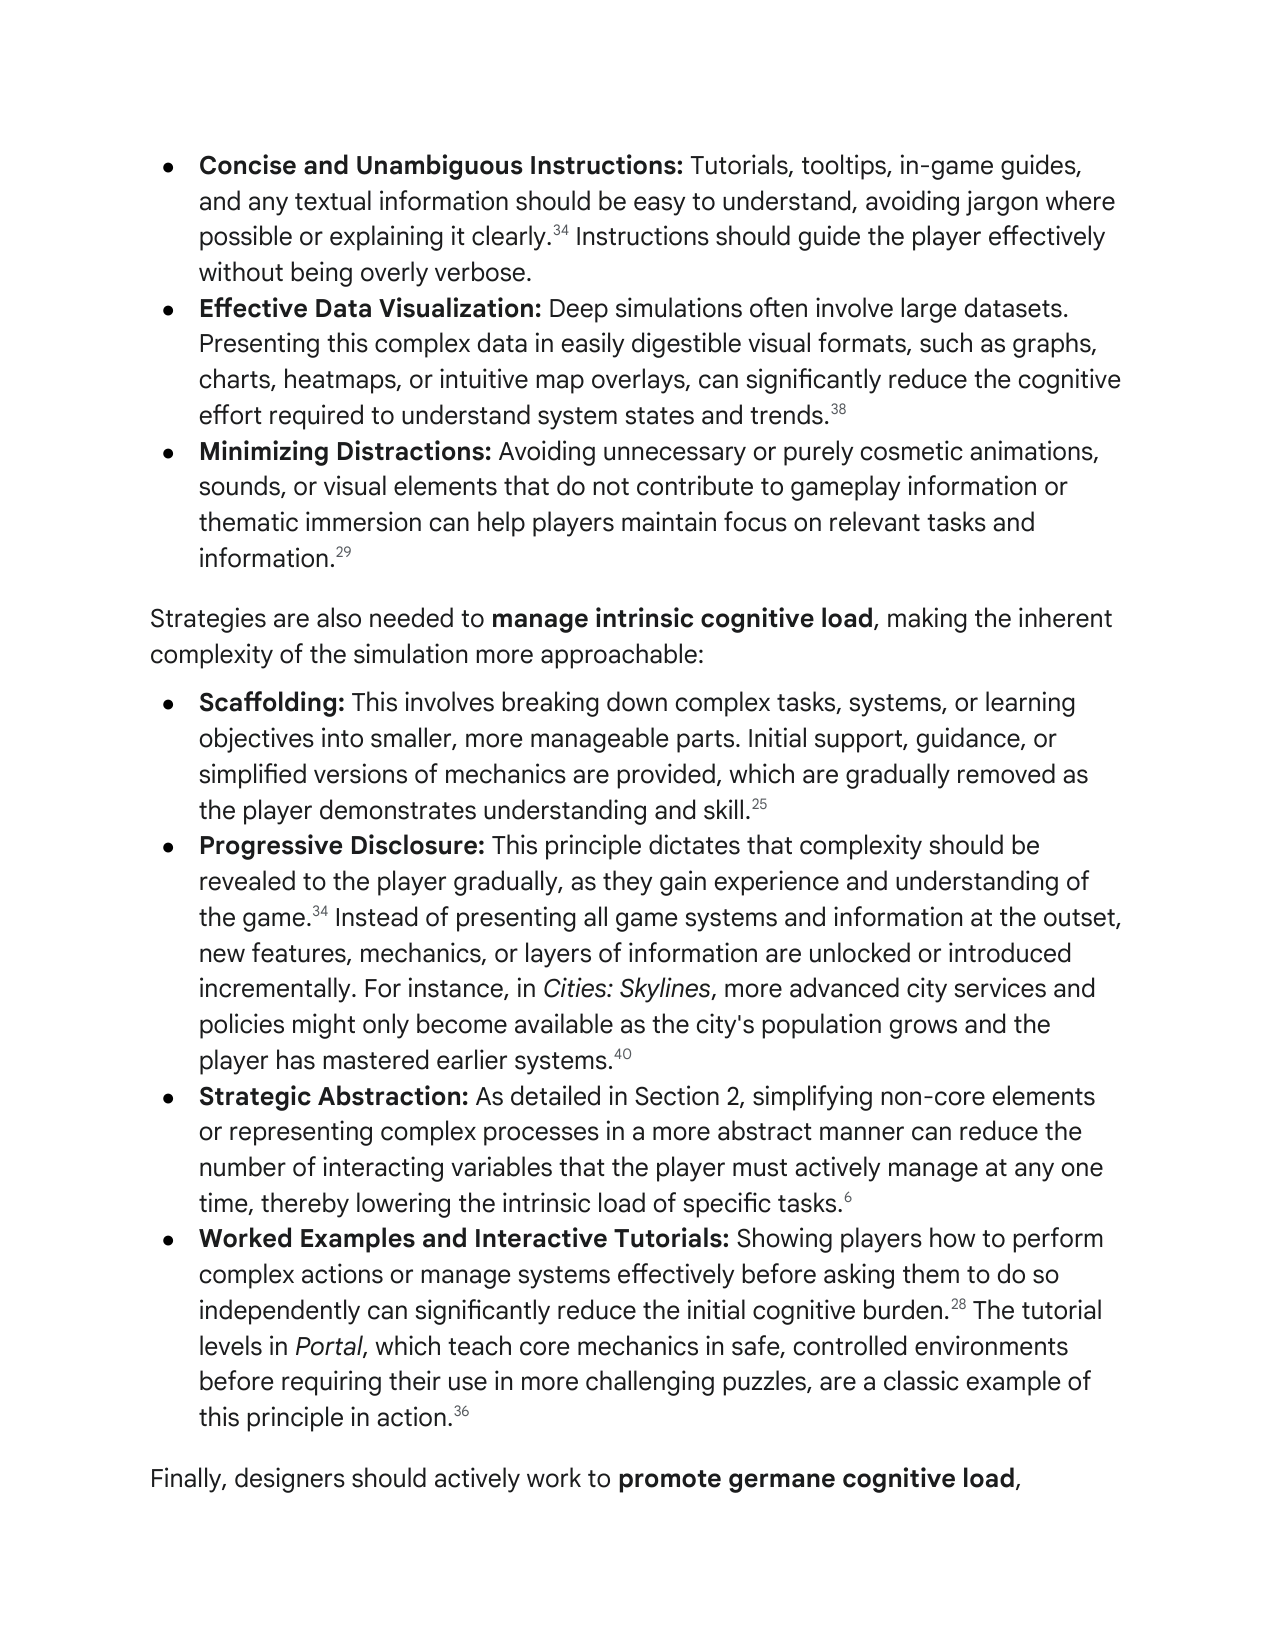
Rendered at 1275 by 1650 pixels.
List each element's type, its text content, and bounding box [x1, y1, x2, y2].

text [150, 1463, 1125, 1494]
list Progressive Disclosure: This principle dictates that complexity should be revealed to the player gradually, as they gain experience and understanding of the game.34 Instead of presenting all game systems and information at the outset, new features, mechanics, or layers of information are unlocked or introduced incrementally. For instance, in Cities: Skylines, more advanced city services and policies might only become available as the city's population grows and the player has mastered earlier systems.40 [161, 831, 1125, 1076]
list Worked Examples and Interactive Tutorials: Showing players how to perform complex actions or manage systems effectively before asking them to do so independently can significantly reduce the initial cognitive burden.28 The tutorial levels in Portal, which teach core mechanics in safe, controlled environments before requiring their use in more challenging puzzles, are a classic example of this principle in action.36 [161, 1224, 1125, 1434]
list Effective Data Visualization: Deep simulations often involve large datasets. Presenting this complex data in easily digestible visual formats, such as graphs, charts, heatmaps, or intuitive map overlays, can significantly reduce the cognitive effort required to understand system states and trends.38 [161, 293, 1125, 431]
list Minimizing Distractions: Avoiding unnecessary or purely cosmetic animations, sounds, or visual elements that do not contribute to gameplay information or thematic immersion can help players maintain focus on relevant tasks and information.29 [161, 436, 1125, 574]
list Concise and Unambiguous Instructions: Tutorials, tooltips, in-game guides, and any textual information should be easy to understand, avoiding jargon where possible or explaining it clearly.34 Instructions should guide the player effectively without being overly verbose. [161, 150, 1125, 288]
list Strategic Abstraction: As detailed in Section 2, simplifying non-core elements or representing complex processes in a more abstract manner can reduce the number of interacting variables that the player must actively manage at any one time, thereby lowering the intrinsic load of specific tasks.6 [161, 1081, 1125, 1219]
text Strategies are also needed to manage intrinsic cognitive load, making the inherent complexity of the simulation more approachable: [150, 604, 1125, 671]
list Scaffolding: This involves breaking down complex tasks, systems, or learning objectives into smaller, more manageable parts. Initial support, guidance, or simplified versions of mechanics are provided, which are gradually removed as the player demonstrates understanding and skill.25 [161, 688, 1125, 826]
